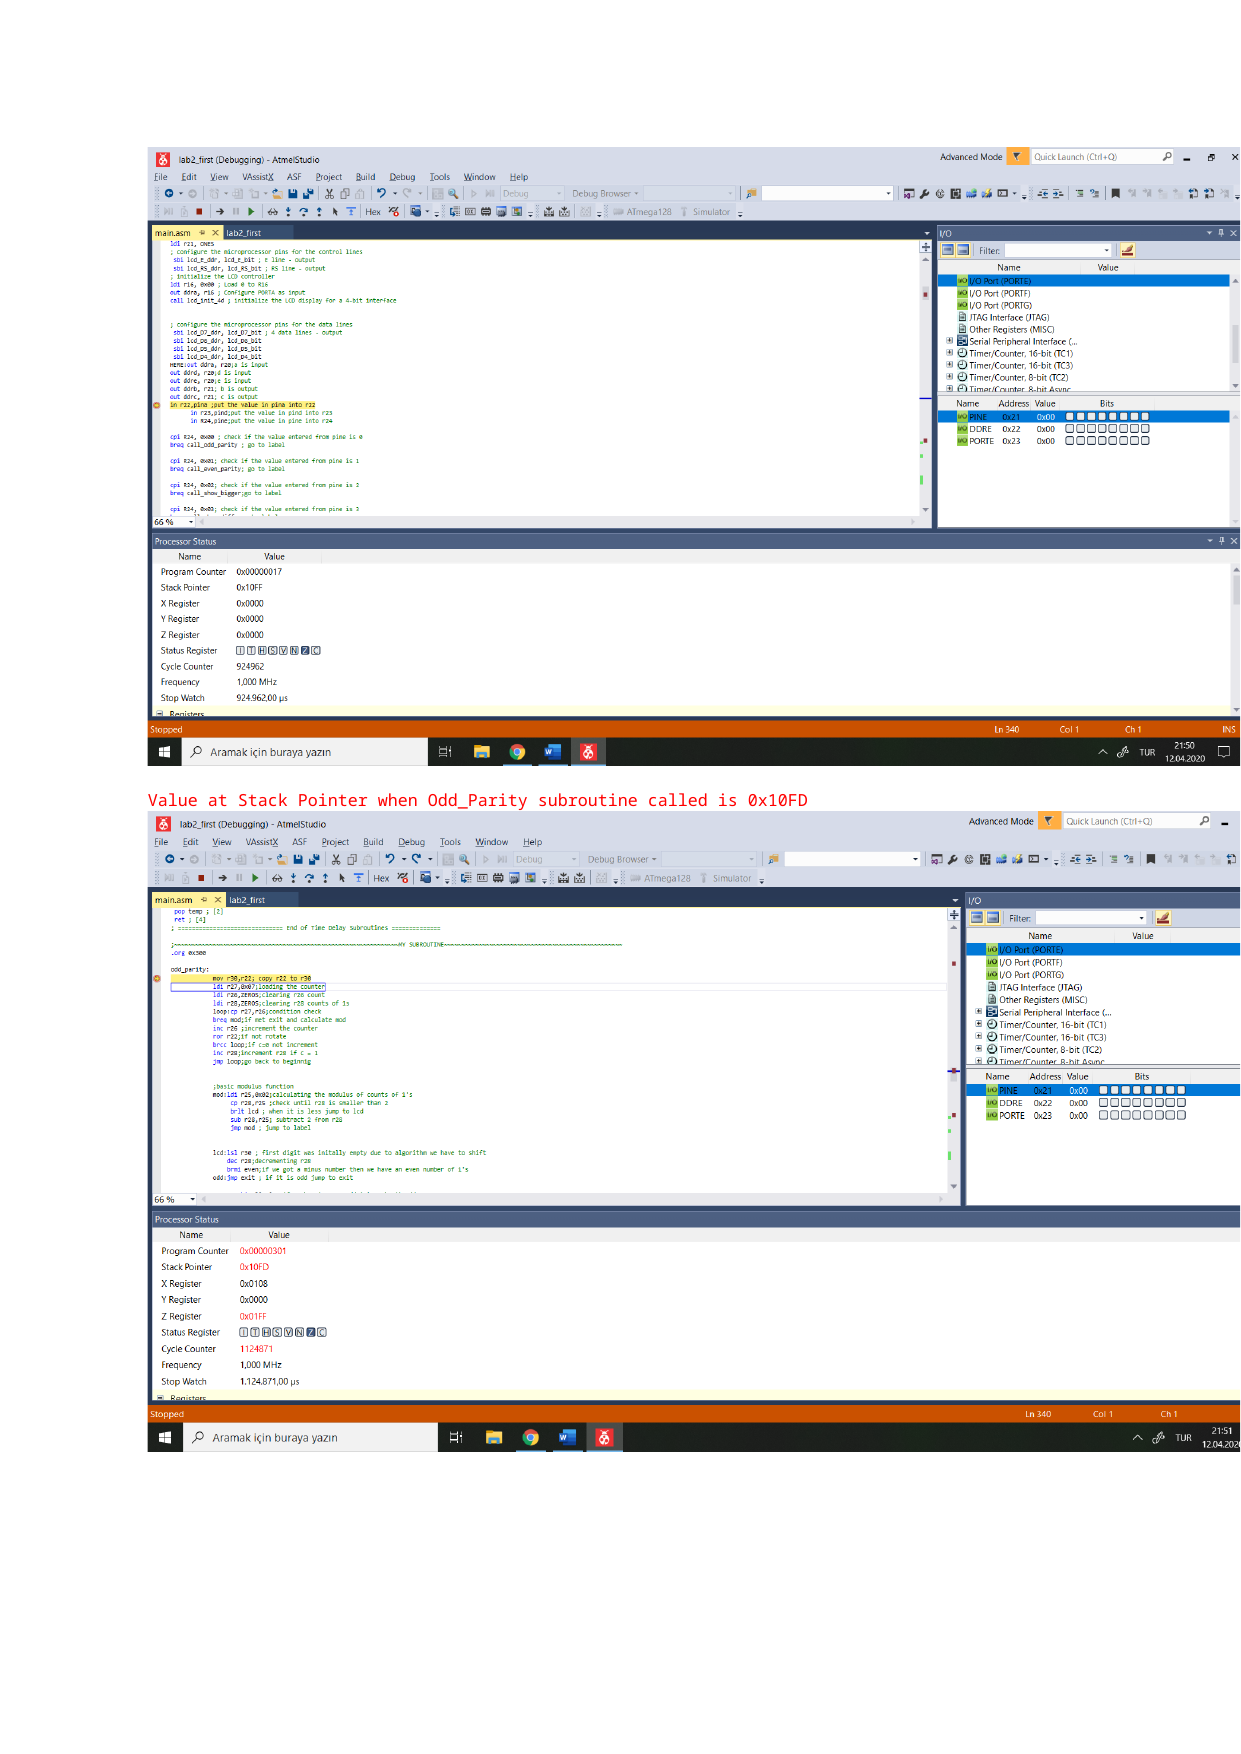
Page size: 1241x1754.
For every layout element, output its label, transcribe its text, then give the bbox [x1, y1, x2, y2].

picture [147, 811, 1241, 1452]
picture [147, 147, 1241, 766]
text Value at Stack Pointer when Odd_Parity subroutine called is 0x10FD [148, 788, 1093, 811]
